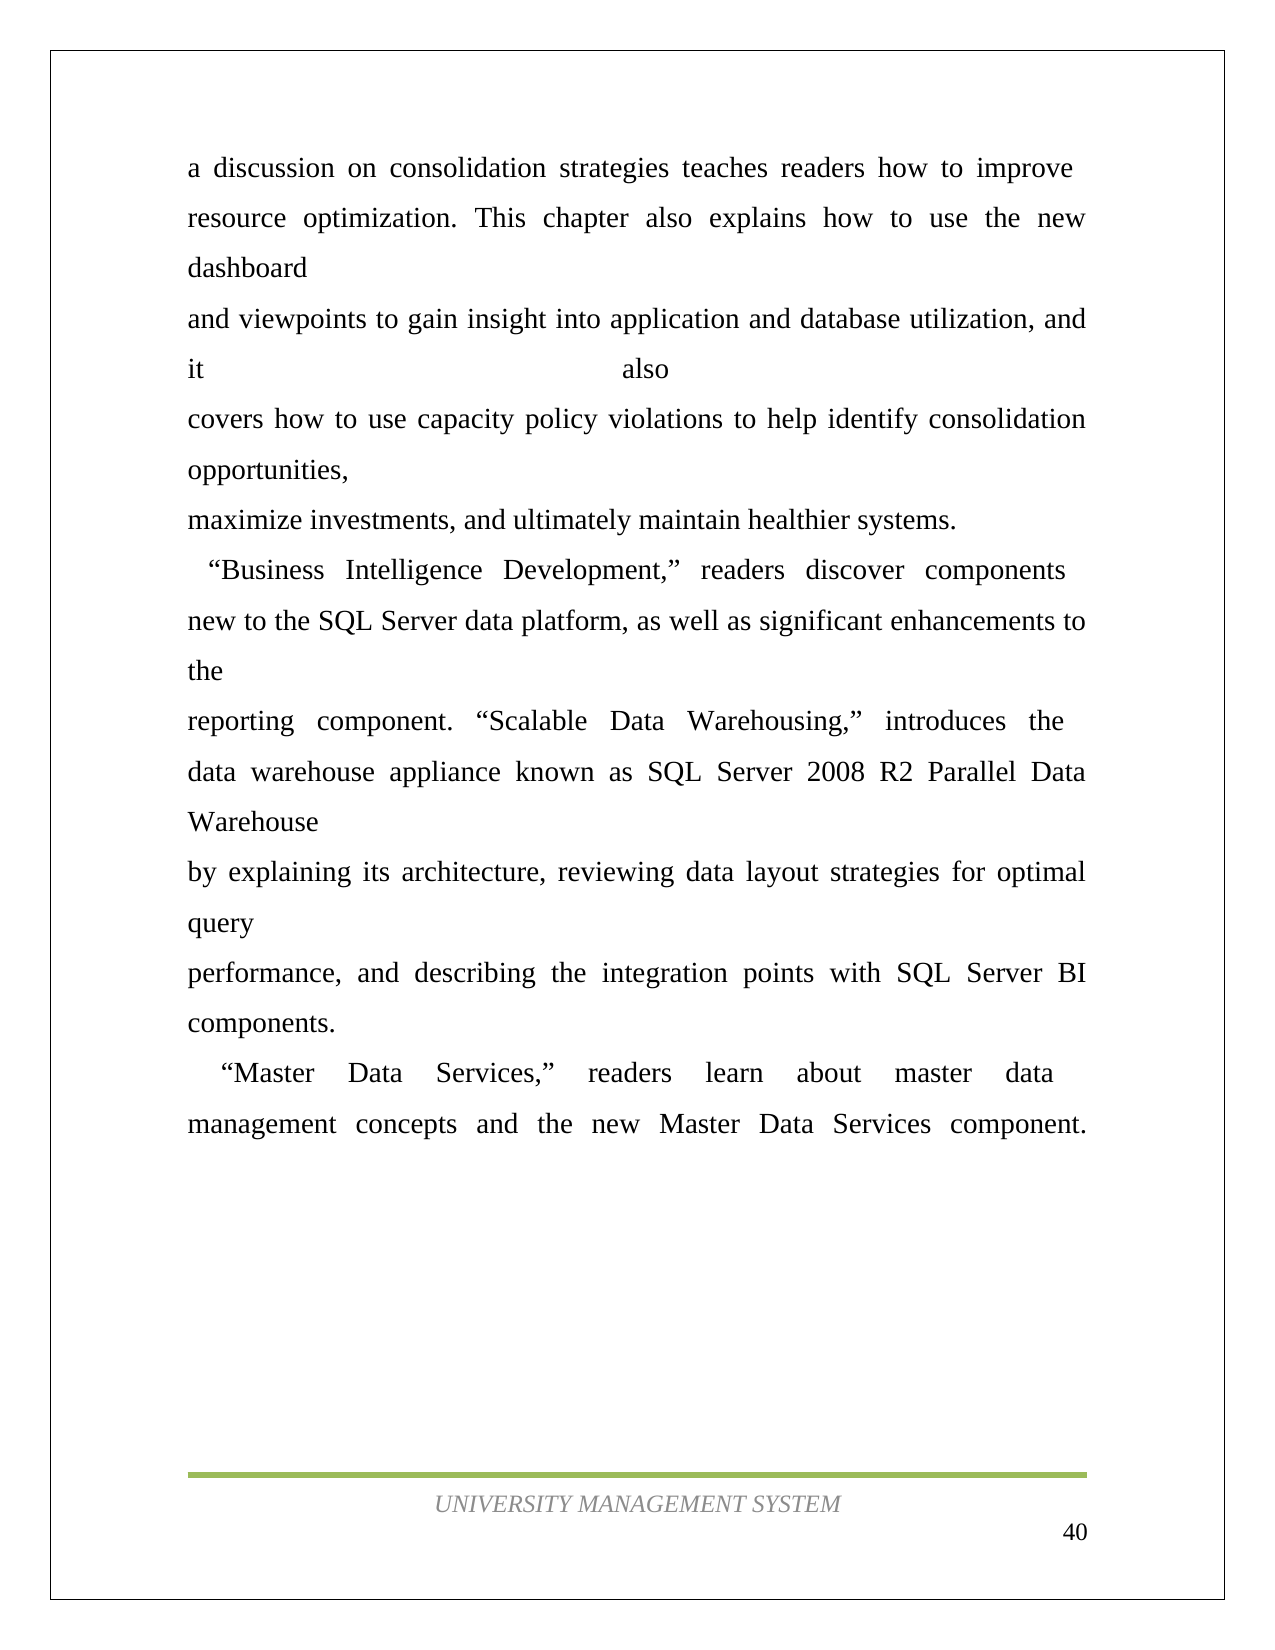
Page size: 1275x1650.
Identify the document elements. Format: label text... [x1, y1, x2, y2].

text “Business Intelligence Development,” readers discover components new to the SQL Server data platform, as well as significant enhancements to the reporting component. “Scalable Data Warehousing,” introduces the data warehouse appliance known as SQL Server 2008 R2 Parallel Data Warehouse by explaining its architecture, reviewing data layout strategies for optimal query performance, and describing the integration points with SQL Server BI components. “Master Data Services,” readers learn about master data management concepts and the new Master Data Services component. [187, 552, 1087, 1183]
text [187, 150, 1087, 536]
